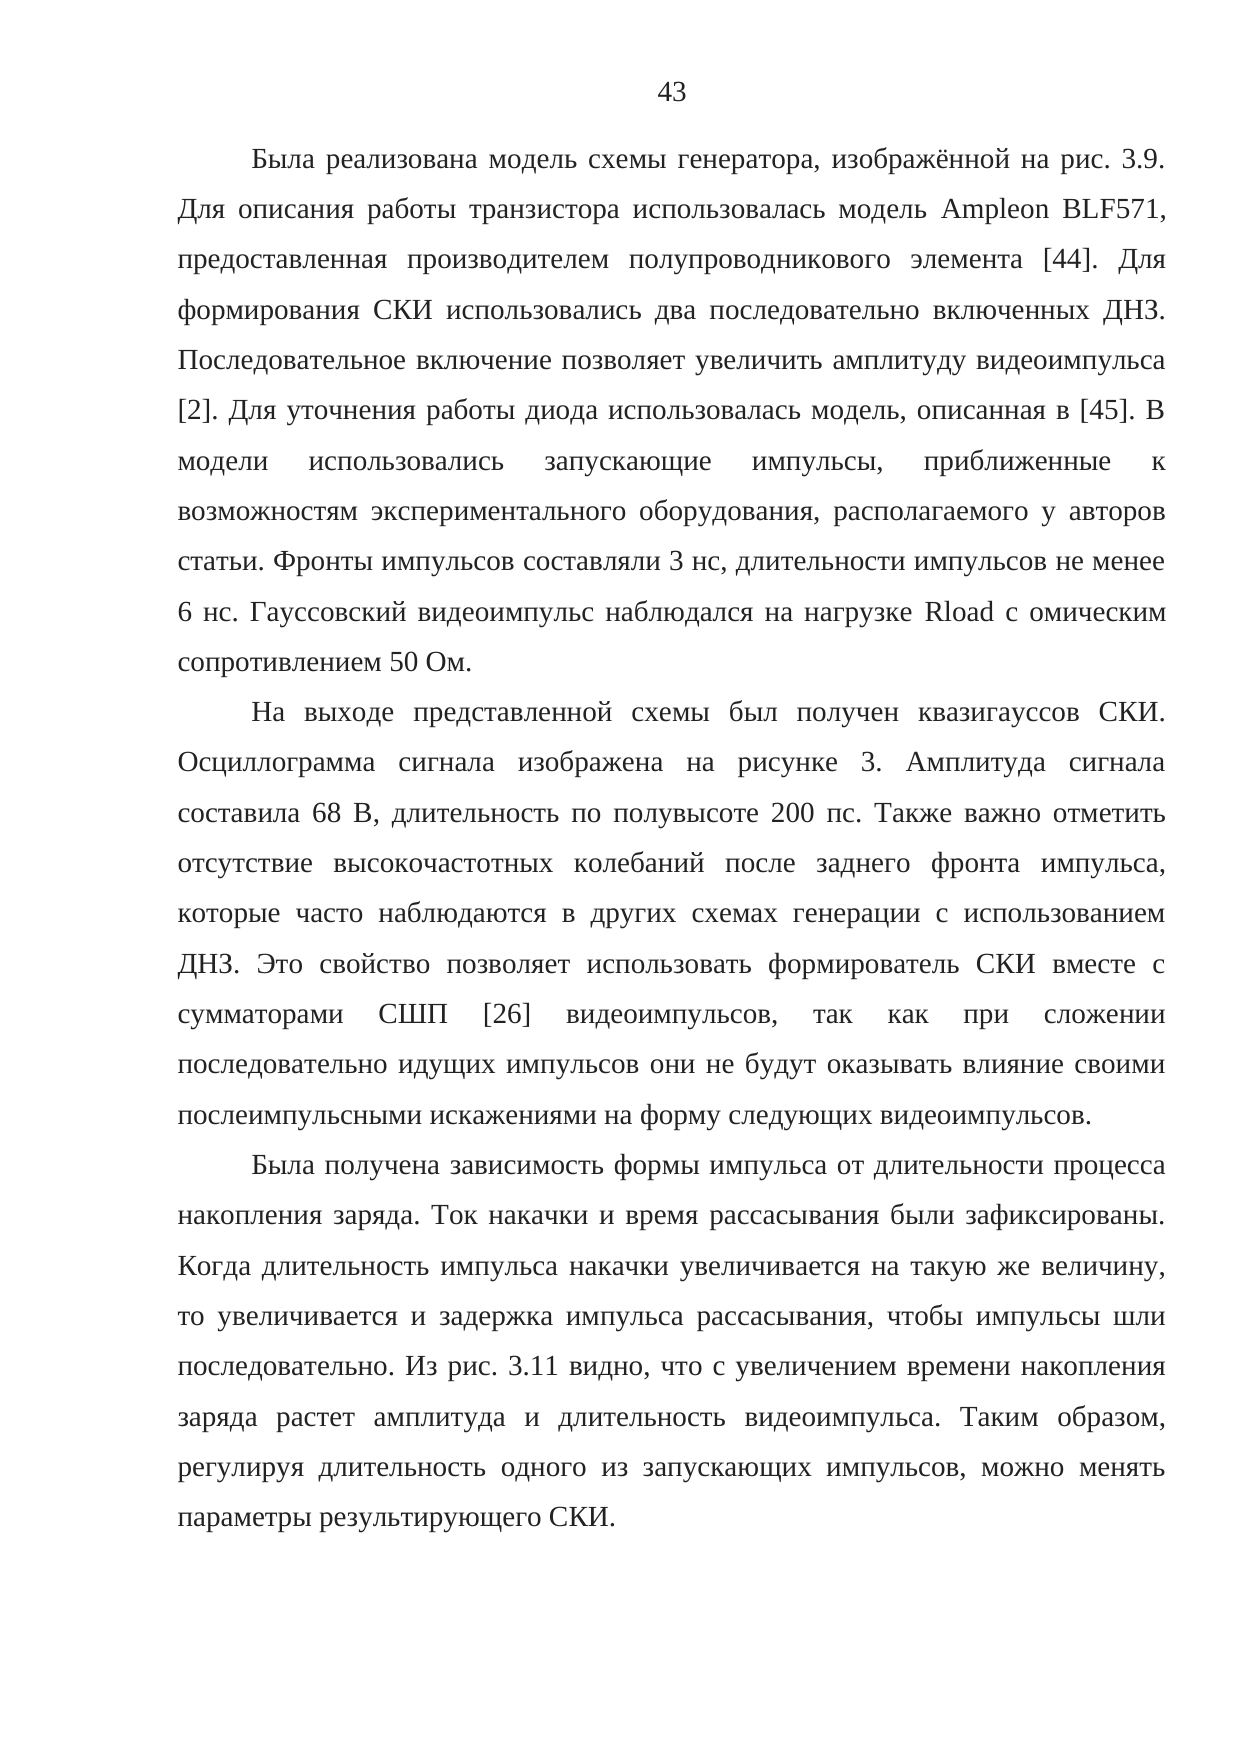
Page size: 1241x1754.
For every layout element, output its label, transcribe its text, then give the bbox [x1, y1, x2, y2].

text Была реализована модель схемы генератора, изображённой на рис. 3.9. Для описания работы транзистора использовалась модель Ampleon BLF571, предоставленная производителем полупроводникового элемента [44]. Для формирования СКИ использовались два последовательно включенных ДНЗ. Последовательное включение позволяет увеличить амплитуду видеоимпульса [2]. Для уточнения работы диода использовалась модель, описанная в [45]. В модели использовались запускающие импульсы, приближенные к возможностям экспериментального оборудования, располагаемого у авторов статьи. Фронты импульсов составляли 3 нс, длительности импульсов не менее 6 нс. Гауссовский видеоимпульс наблюдался на нагрузке Rload с омическим сопротивлением 50 Ом. [177, 141, 1167, 677]
text На выходе представленной схемы был получен квазигауссов СКИ. Осциллограмма сигнала изображена на рисунке 3. Амплитуда сигнала составила 68 В, длительность по полувысоте 200 пс. Также важно отметить отсутствие высокочастотных колебаний после заднего фронта импульса, которые часто наблюдаются в других схемах генерации с использованием ДНЗ. Это свойство позволяет использовать формирователь СКИ вместе с сумматорами СШП [26] видеоимпульсов, так как при сложении последовательно идущих импульсов они не будут оказывать влияние своими послеимпульсными искажениями на форму следующих видеоимпульсов. [177, 694, 1167, 1130]
text Была получена зависимость формы импульса от длительности процесса накопления заряда. Ток накачки и время рассасывания были зафиксированы. Когда длительность импульса накачки увеличивается на такую же величину, то увеличивается и задержка импульса рассасывания, чтобы импульсы шли последовательно. Из рис. 3.11 видно, что с увеличением времени накопления заряда растет амплитуда и длительность видеоимпульса. Таким образом, регулируя длительность одного из запускающих импульсов, можно менять параметры результирующего СКИ. [177, 1147, 1167, 1533]
